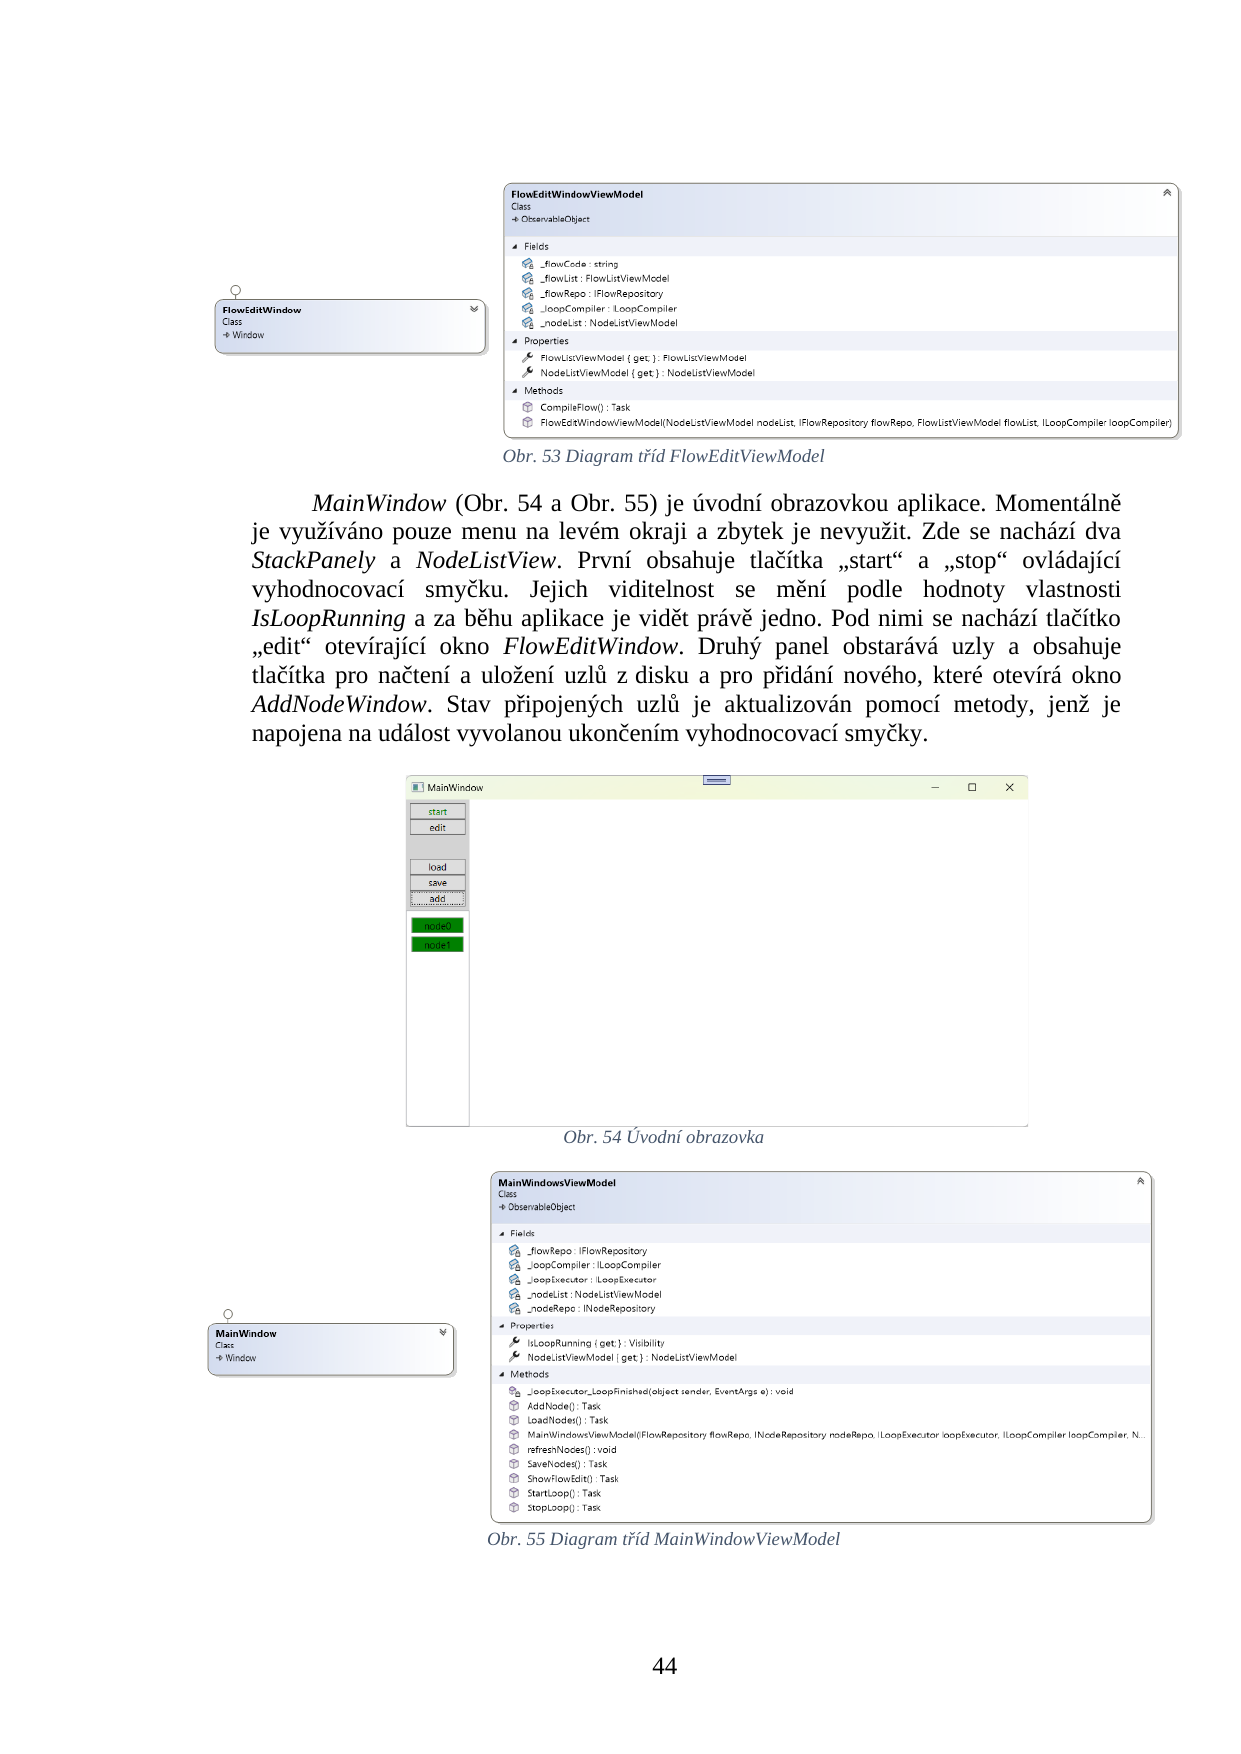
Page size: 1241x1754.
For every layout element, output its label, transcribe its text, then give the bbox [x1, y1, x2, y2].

picture [405, 775, 1029, 1127]
text Obr. 55 Diagram tříd MainWindowViewModel [207, 1528, 1122, 1549]
picture [206, 1168, 1160, 1528]
text Obr. 54 Úvodní obrazovka [207, 1126, 1122, 1148]
picture [206, 177, 1186, 446]
text Obr. 53 Diagram tříd FlowEditViewModel [207, 446, 1122, 467]
text MainWindow (Obr. 54 a Obr. 55) je úvodní obrazovkou aplikace. Momentálně je využíváno pouze menu na levém okraji a zbytek je nevyužit. Zde se nachází dva StackPanely a NodeListView. První obsahuje tlačítka „start“ a „stop“ ovládající vyhodnocovací smyčku. Jejich viditelnost se mění podle hodnoty vlastnosti IsLoopRunning a za běhu aplikace je vidět právě jedno. Pod nimi se nachází tlačítko „edit“ otevírající okno FlowEditWindow. Druhý panel obstarává uzly a obsahuje tlačítka pro načtení a uložení uzlů z disku a pro přidání nového, které otevírá okno AddNodeWindow. Stav připojených uzlů je aktualizován pomocí metody, jenž je napojena na událost vyvolanou ukončením vyhodnocovací smyčky. [252, 488, 1122, 746]
